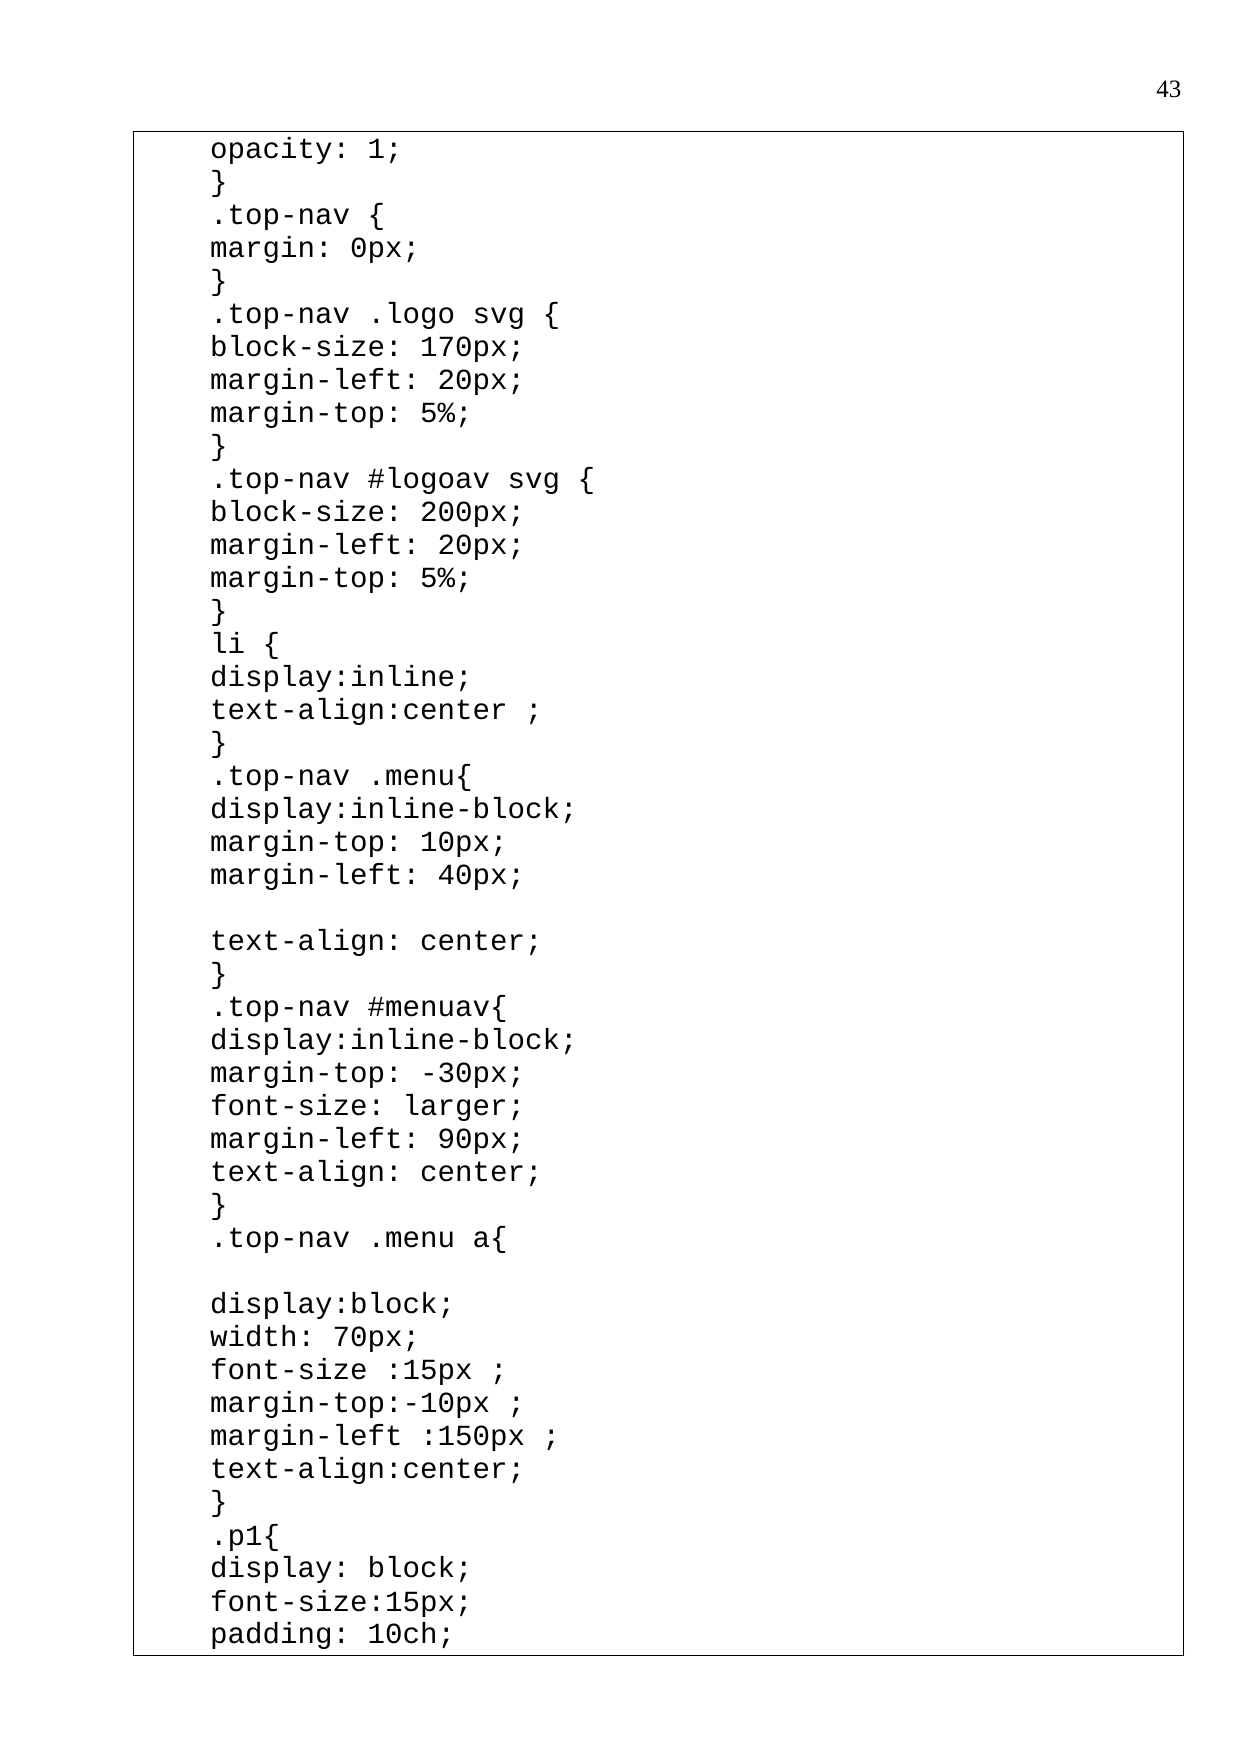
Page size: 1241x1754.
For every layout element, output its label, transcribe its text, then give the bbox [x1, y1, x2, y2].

text margin-left: 20px; [136, 365, 1181, 398]
text .top-nav .menu a{ [136, 1223, 1181, 1256]
text display:block; [136, 1289, 1181, 1322]
text text-align:center; [136, 1454, 1181, 1488]
text text-align:center ; [136, 695, 1181, 728]
text block-size: 200px; [136, 497, 1181, 530]
text margin-top: 10px; [136, 827, 1181, 860]
text } [136, 431, 1181, 464]
text .top-nav .logo svg { [136, 299, 1181, 332]
text text-align: center; [136, 1157, 1181, 1190]
text } [136, 167, 1181, 200]
text font-size :15px ; [136, 1356, 1181, 1388]
text font-size:15px; [136, 1587, 1181, 1617]
text margin-left: 90px; [136, 1124, 1181, 1157]
text .top-nav .menu{ [136, 761, 1181, 794]
text block-size: 170px; [136, 332, 1181, 365]
text margin-top: -30px; [136, 1058, 1181, 1091]
text margin-top: 5%; [136, 398, 1181, 431]
text .p1{ [136, 1521, 1181, 1554]
text display:inline-block; [136, 794, 1181, 827]
text .top-nav #menuav{ [136, 992, 1181, 1025]
text margin-left :150px ; [136, 1422, 1181, 1454]
text margin-left: 20px; [136, 530, 1181, 563]
text li { [136, 629, 1181, 662]
text font-size: larger; [136, 1091, 1181, 1124]
text text-align: center; [136, 926, 1181, 959]
text margin-left: 40px; [136, 860, 1181, 893]
text .top-nav #logoav svg { [136, 464, 1181, 497]
text margin-top:-10px ; [136, 1388, 1181, 1422]
text } [136, 1488, 1181, 1521]
text display:inline; [136, 662, 1181, 695]
text display: block; [136, 1554, 1181, 1587]
text display:inline-block; [136, 1025, 1181, 1058]
text padding: 10ch; [134, 1617, 1183, 1655]
text margin-top: 5%; [136, 563, 1181, 596]
text width: 70px; [136, 1322, 1181, 1356]
text margin: 0px; [136, 233, 1181, 266]
text opacity: 1; [134, 132, 1183, 167]
text } [136, 266, 1181, 299]
text } [136, 596, 1181, 629]
text } [136, 959, 1181, 992]
text .top-nav { [136, 200, 1181, 233]
text } [136, 1190, 1181, 1223]
text } [136, 728, 1181, 761]
